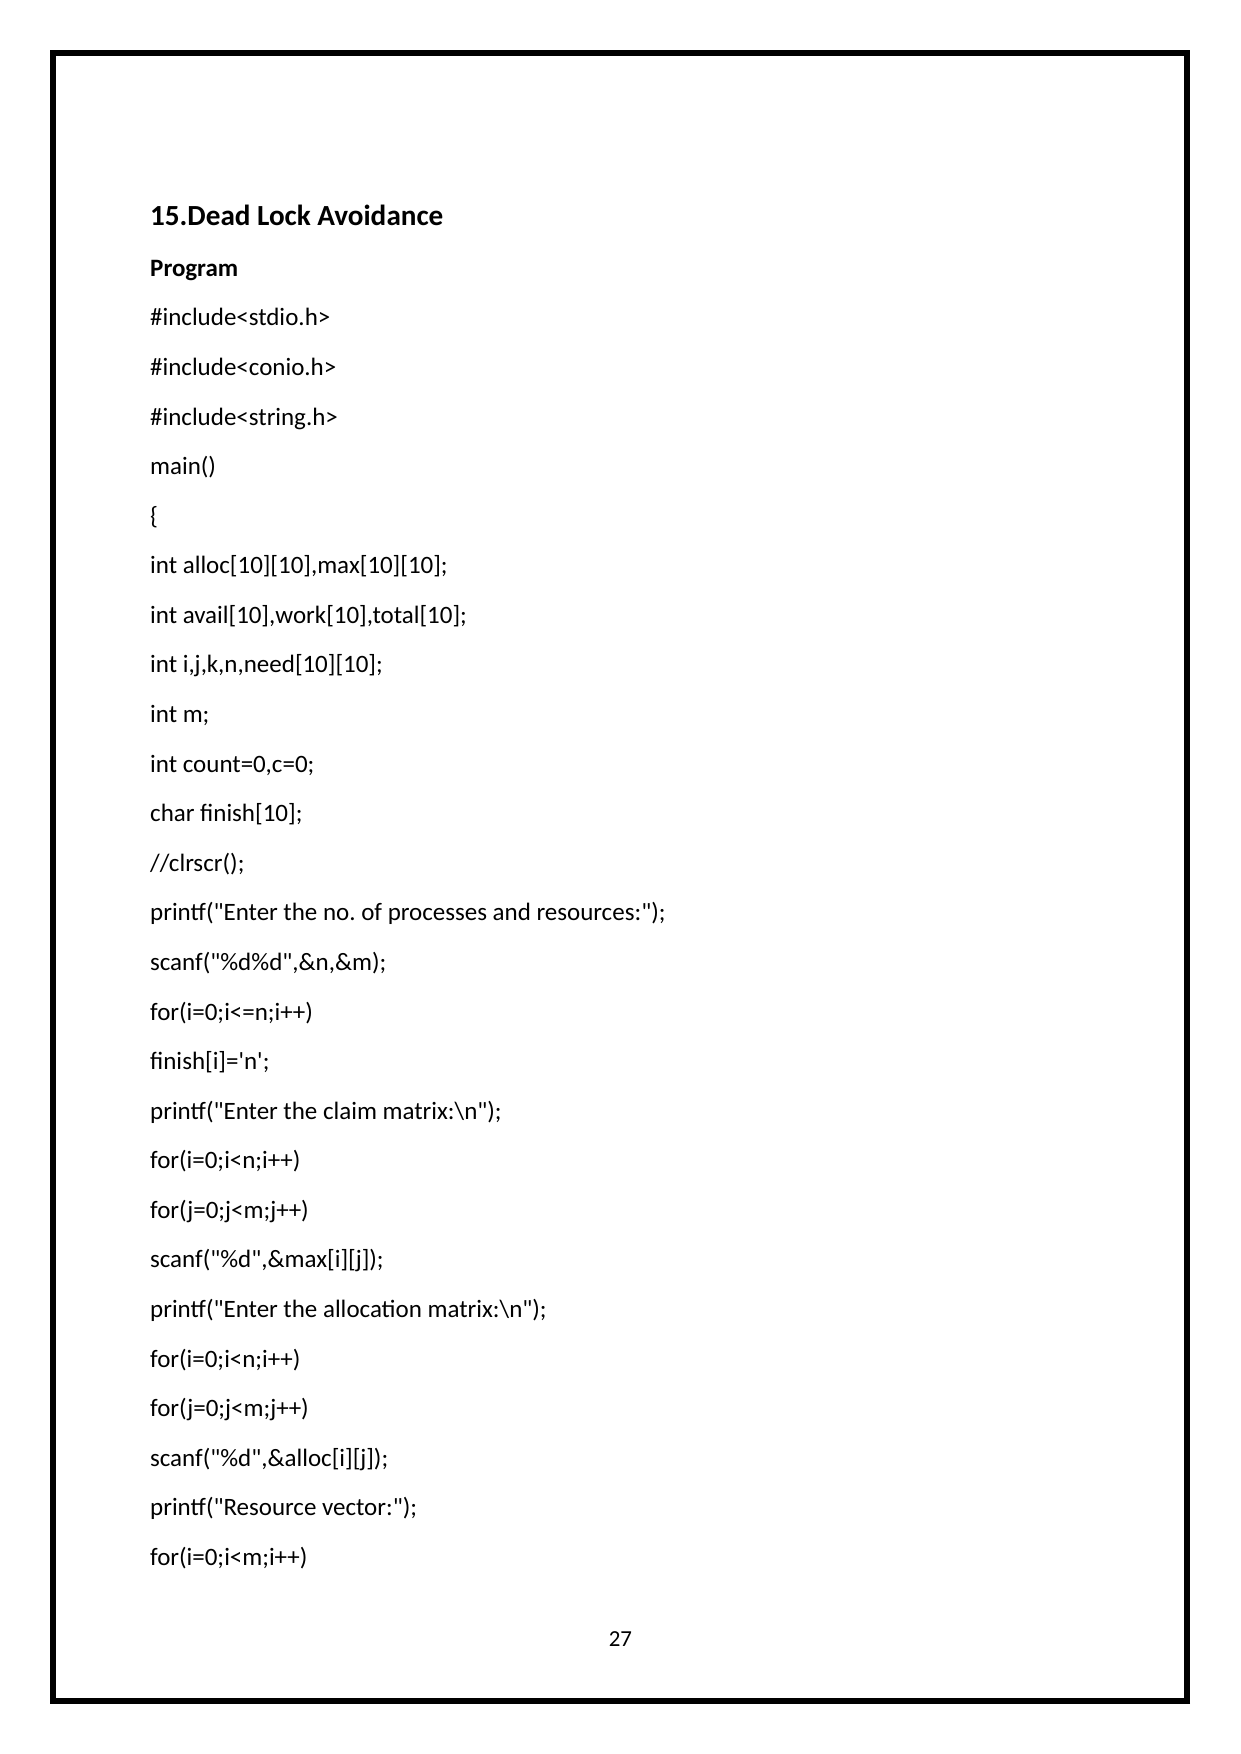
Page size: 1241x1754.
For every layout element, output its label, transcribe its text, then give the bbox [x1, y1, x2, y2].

text int i,j,k,n,need[10][10]; [150, 649, 1090, 679]
text printf("Enter the allocation matrix:\n"); [150, 1293, 1090, 1324]
text int m; [150, 698, 1090, 729]
text Program [150, 252, 1090, 282]
text for(i=0;i<m;i++) [150, 1541, 1090, 1572]
text { [150, 500, 1090, 530]
text #include<string.h> [150, 401, 1090, 431]
text for(i=0;i<n;i++) [150, 1144, 1090, 1175]
text scanf("%d",&max[i][j]); [150, 1244, 1090, 1274]
text int alloc[10][10],max[10][10]; [150, 549, 1090, 580]
text scanf("%d%d",&n,&m); [150, 946, 1090, 977]
text printf("Enter the claim matrix:\n"); [150, 1095, 1090, 1125]
text printf("Resource vector:"); [150, 1492, 1090, 1522]
text //clrscr(); [150, 847, 1090, 877]
text scanf("%d",&alloc[i][j]); [150, 1442, 1090, 1472]
text #include<stdio.h> [150, 302, 1090, 332]
text finish[i]='n'; [150, 1045, 1090, 1076]
text for(i=0;i<=n;i++) [150, 996, 1090, 1026]
text for(j=0;j<m;j++) [150, 1194, 1090, 1224]
text char finish[10]; [150, 797, 1090, 828]
text for(i=0;i<n;i++) [150, 1343, 1090, 1373]
text int avail[10],work[10],total[10]; [150, 599, 1090, 629]
text for(j=0;j<m;j++) [150, 1392, 1090, 1423]
text int count=0,c=0; [150, 748, 1090, 778]
text main() [150, 450, 1090, 481]
text printf("Enter the no. of processes and resources:"); [150, 897, 1090, 927]
text 15.Dead Lock Avoidance [150, 197, 1090, 232]
text #include<conio.h> [150, 351, 1090, 382]
